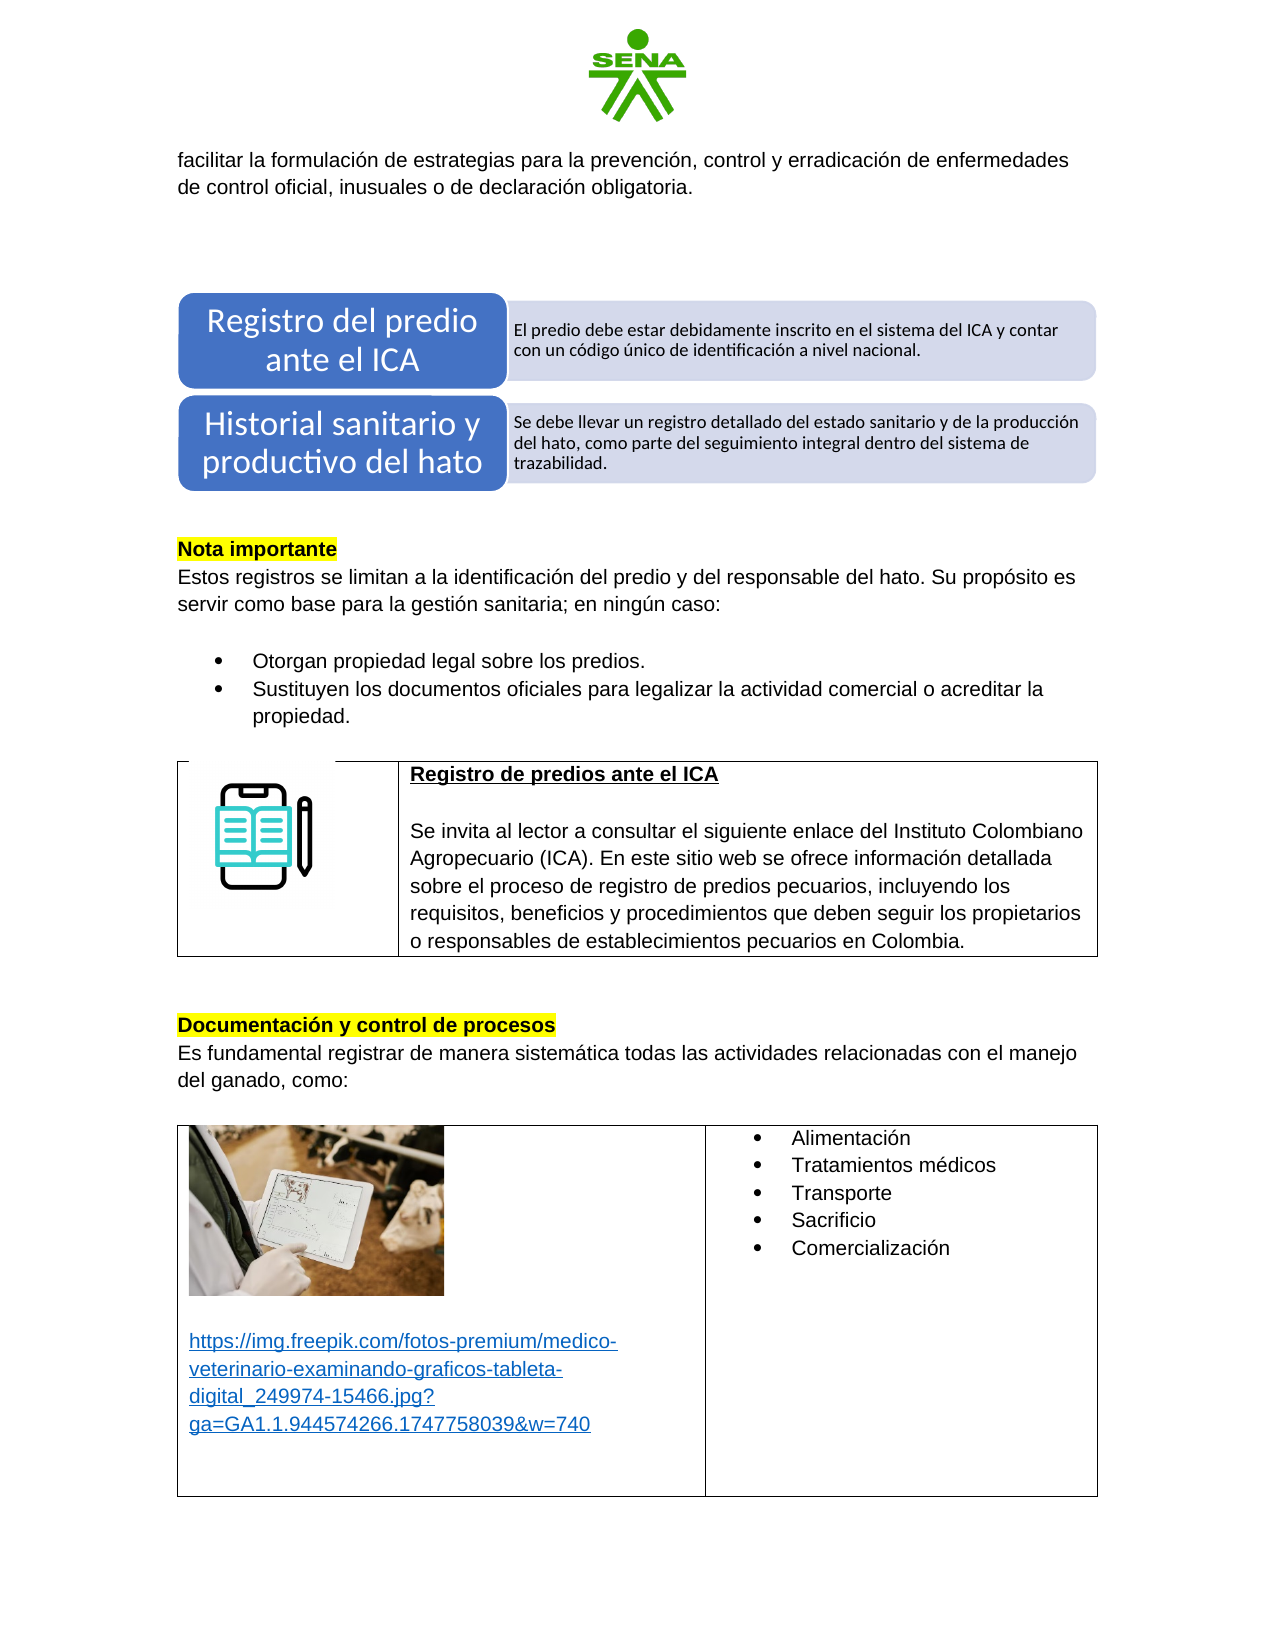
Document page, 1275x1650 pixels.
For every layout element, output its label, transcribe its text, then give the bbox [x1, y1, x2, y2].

list Otorgan propiedad legal sobre los predios. [215, 649, 1098, 673]
picture [188, 761, 336, 909]
table_header Registro de predios ante el ICA Se invita al lector a consultar el siguiente enlace del Instituto Colombiano Agropecuario (ICA). En este sitio web se ofrece información detallada sobre el proceso de registro de predios pecuarios, incluyendo los requisitos, beneficios y procedimientos que deben seguir los propietarios o responsables de establecimientos pecuarios en Colombia. [399, 762, 1097, 956]
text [177, 148, 1098, 199]
list Sustituyen los documentos oficiales para legalizar la actividad comercial o acreditar la propiedad. [215, 676, 1098, 728]
table_header https://img.freepik.com/fotos-premium/medico-veterinario-examinando-graficos-tableta-digital_249974-15466.jpg?ga=GA1.1.944574266.1747758039&w=740 [178, 1126, 705, 1496]
table_header Alimentación Tratamientos médicos Transporte Sacrificio Comercialización [706, 1126, 1097, 1496]
text Documentación y control de procesos Es fundamental registrar de manera sistemática todas las actividades relacionadas con el manejo del ganado, como: [177, 1013, 1098, 1092]
table_header [178, 762, 398, 956]
picture [588, 29, 687, 122]
text Nota importante Estos registros se limitan a la identificación del predio y del responsable del hato. Su propósito es servir como base para la gestión sanitaria; en ningún caso: [177, 537, 1098, 616]
picture [188, 1125, 445, 1296]
